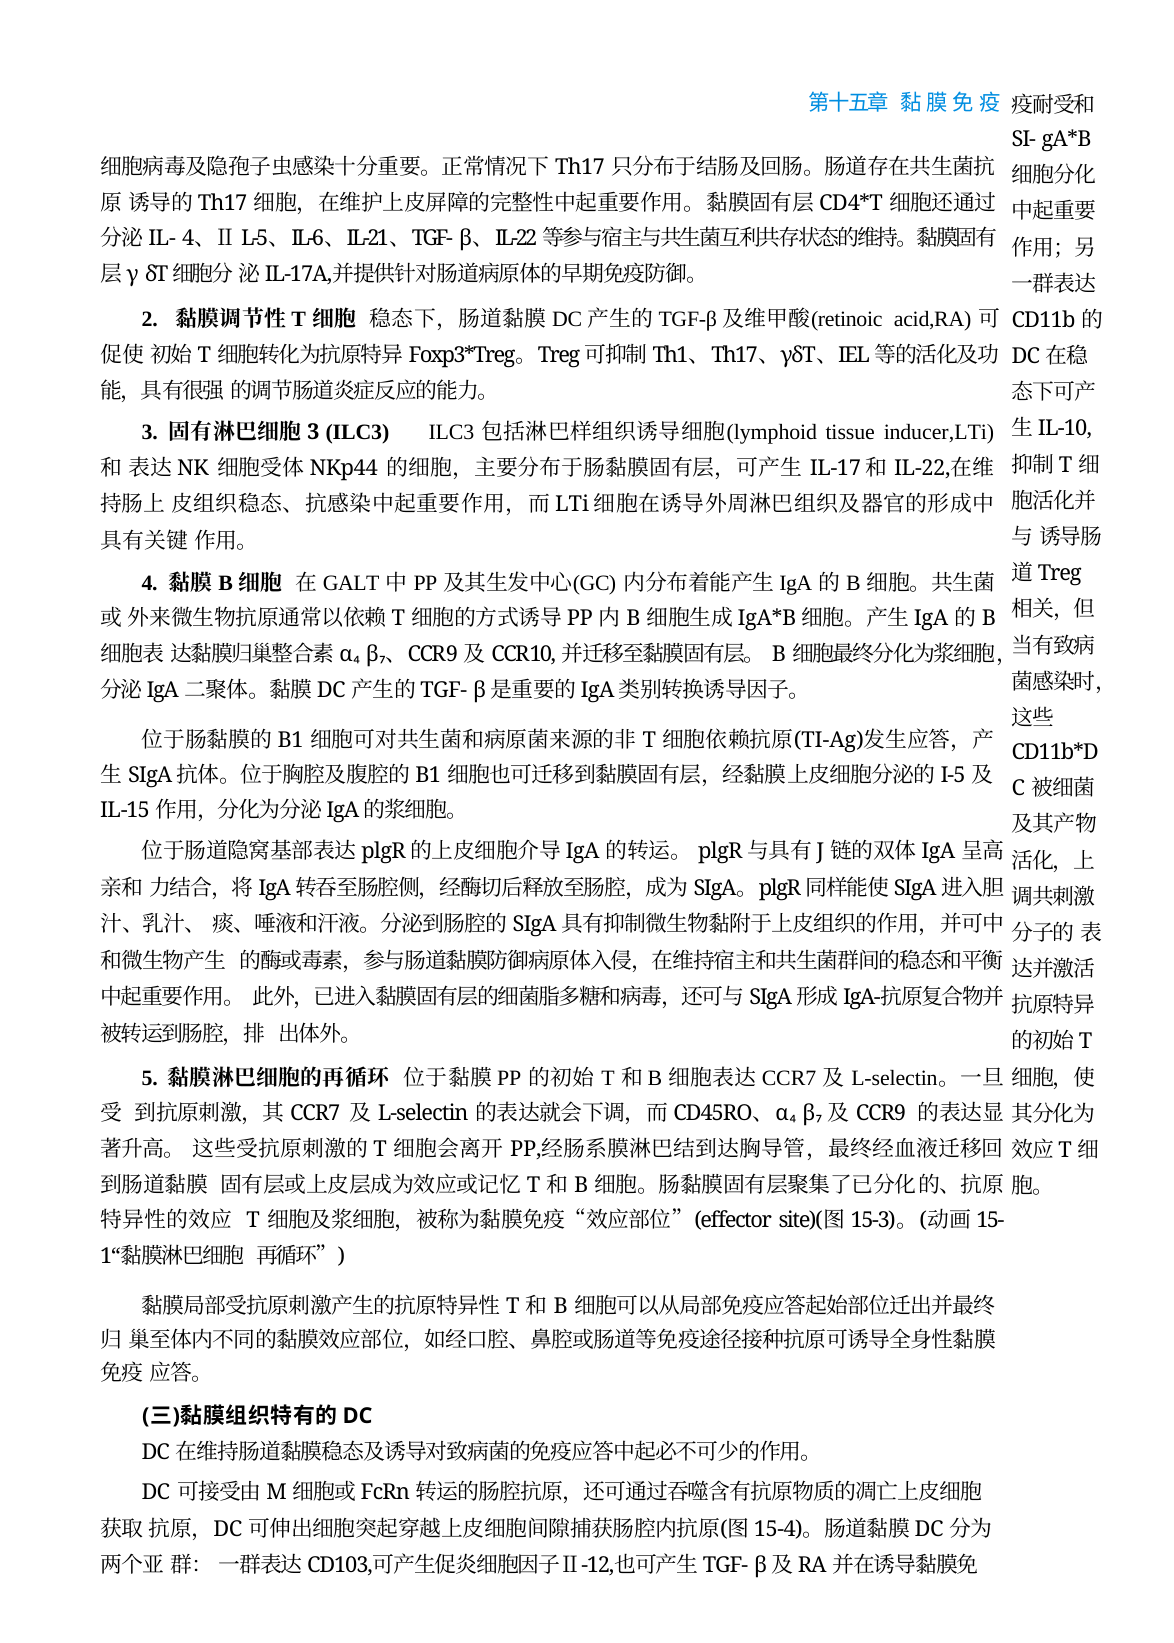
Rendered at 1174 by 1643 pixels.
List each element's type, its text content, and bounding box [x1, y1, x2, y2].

text 细胞病毒及隐孢子虫感染十分重要。正常情况下Th17 只分布于结肠及回肠。肠道存在共生菌抗原 诱导的Th17 细胞，在维护上皮屏障的完整性中起重要作用。黏膜固有层CD4*T 细胞还通过分泌IL- 4、ⅡL-5、IL-6、IL-21、TGF- β、IL-22等参与宿主与共生菌互利共存状态的维持。黏膜固有层γ δT细胞分 泌IL-17A,并提供针对肠道病原体的早期免疫防御。 [100, 149, 997, 288]
text 3. 固有淋巴细胞3 (ILC3) ILC3 包括淋巴样组织诱导细胞(lymphoid tissue inducer,LTi) 和 表达NK 细胞受体NKp44 的细胞，主要分布于肠黏膜固有层，可产生 IL-17和 IL-22,在维持肠上 皮组织稳态、抗感染中起重要作用，而LTi细胞在诱导外周淋巴组织及器官的形成中具有关键 作用。 [100, 414, 995, 554]
text 第十五章 黏 膜 免 疫 [100, 87, 1002, 116]
text 2. 黏膜调节性T 细胞 稳态下，肠道黏膜DC产生的TGF-β及维甲酸(retinoic acid,RA) 可促使 初始T 细胞转化为抗原特异Foxp3*Treg。Treg可抑制Th1、Th17、γδT、IEL等的活化及功能，具有很强 的调节肠道炎症反应的能力。 [100, 302, 1000, 404]
text 4. 黏膜 B 细胞 在 GALT 中 PP 及其生发中心(GC) 内分布着能产生IgA 的 B 细胞。共生菌或 外来微生物抗原通常以依赖T 细胞的方式诱导PP 内 B 细胞生成IgA*B细胞。产生IgA 的 B 细胞表 达黏膜归巢整合素α₄ β₇、CCR9 及 CCR10, 并迁移至黏膜固有层。 B 细胞最终分化为浆细胞，分泌IgA 二聚体。黏膜DC 产生的TGF- β是重要的IgA类别转换诱导因子。 [100, 565, 997, 704]
text 位于肠黏膜的B1 细胞可对共生菌和病原菌来源的非T 细胞依赖抗原(TI-Ag)发生应答，产生 SIgA抗体。位于胸腔及腹腔的B1 细胞也可迁移到黏膜固有层，经黏膜上皮细胞分泌的I-5 及 IL-15 作用，分化为分泌IgA的浆细胞。 [100, 722, 995, 824]
text 5. 黏膜淋巴细胞的再循环 位于黏膜PP 的初始 T 和B 细胞表达CCR7 及 L-selectin。一旦受 到抗原刺激，其CCR7 及 L-selectin 的表达就会下调，而CD45RO、α₄ β₇及 CCR9 的表达显著升高。 这些受抗原刺激的T 细胞会离开 PP,经肠系膜淋巴结到达胸导管，最终经血液迁移回到肠道黏膜 固有层或上皮层成为效应或记忆T 和 B 细胞。肠黏膜固有层聚集了已分化的、抗原特异性的效应 T 细胞及浆细胞，被称为黏膜免疫“效应部位”(effector site)(图15-3)。(动画15-1“黏膜淋巴细胞 再循环”) [100, 1060, 1005, 1269]
text DC 可接受由M 细胞或FcRn 转运的肠腔抗原，还可通过吞噬含有抗原物质的凋亡上皮细胞获取 抗原，DC 可伸出细胞突起穿越上皮细胞间隙捕获肠腔内抗原(图15-4)。肠道黏膜DC 分为两个亚 群： 一群表达CD103,可产生促炎细胞因子Ⅱ-12,也可产生TGF- β及RA 并在诱导黏膜免疫耐受和SI- gA*B 细胞分化中起重要作用；另一群表达CD11b 的 DC 在稳态下可产生IL-10,抑制T 细胞活化并与 诱导肠道Treg相关，但当有致病菌感染时，这些CD11b*DC 被细菌及其产物活化，上调共刺激分子的 表达并激活抗原特异的初始T 细胞，使其分化为效应T 细胞。 [1011, 87, 1106, 1200]
text DC 在维持肠道黏膜稳态及诱导对致病菌的免疫应答中起必不可少的作用。 [141, 1436, 1005, 1465]
text DC 可接受由M 细胞或FcRn 转运的肠腔抗原，还可通过吞噬含有抗原物质的凋亡上皮细胞获取 抗原，DC 可伸出细胞突起穿越上皮细胞间隙捕获肠腔内抗原(图15-4)。肠道黏膜DC 分为两个亚 群： 一群表达CD103,可产生促炎细胞因子Ⅱ-12,也可产生TGF- β及RA 并在诱导黏膜免疫耐受和SI- gA*B 细胞分化中起重要作用；另一群表达CD11b 的 DC 在稳态下可产生IL-10,抑制T 细胞活化并与 诱导肠道Treg相关，但当有致病菌感染时，这些CD11b*DC 被细菌及其产物活化，上调共刺激分子的 表达并激活抗原特异的初始T 细胞，使其分化为效应T 细胞。 [100, 1474, 996, 1578]
text (三)黏膜组织特有的DC [142, 1400, 1005, 1429]
text 黏膜局部受抗原刺激产生的抗原特异性T 和 B 细胞可以从局部免疫应答起始部位迁出并最终归 巢至体内不同的黏膜效应部位，如经口腔、鼻腔或肠道等免疫途径接种抗原可诱导全身性黏膜免疫 应答。 [100, 1288, 997, 1387]
text 位于肠道隐窝基部表达plgR的上皮细胞介导IgA 的转运。 plgR与具有J 链的双体IgA 呈高亲和 力结合，将IgA转吞至肠腔侧，经酶切后释放至肠腔，成为SIgA。plgR同样能使SIgA进入胆汁、乳汁、 痰、唾液和汗液。分泌到肠腔的SIgA具有抑制微生物黏附于上皮组织的作用，并可中和微生物产生 的酶或毒素，参与肠道黏膜防御病原体入侵，在维持宿主和共生菌群间的稳态和平衡中起重要作用。 此外，已进入黏膜固有层的细菌脂多糖和病毒，还可与SIgA形成IgA-抗原复合物并被转运到肠腔，排 出体外。 [100, 833, 1005, 1047]
